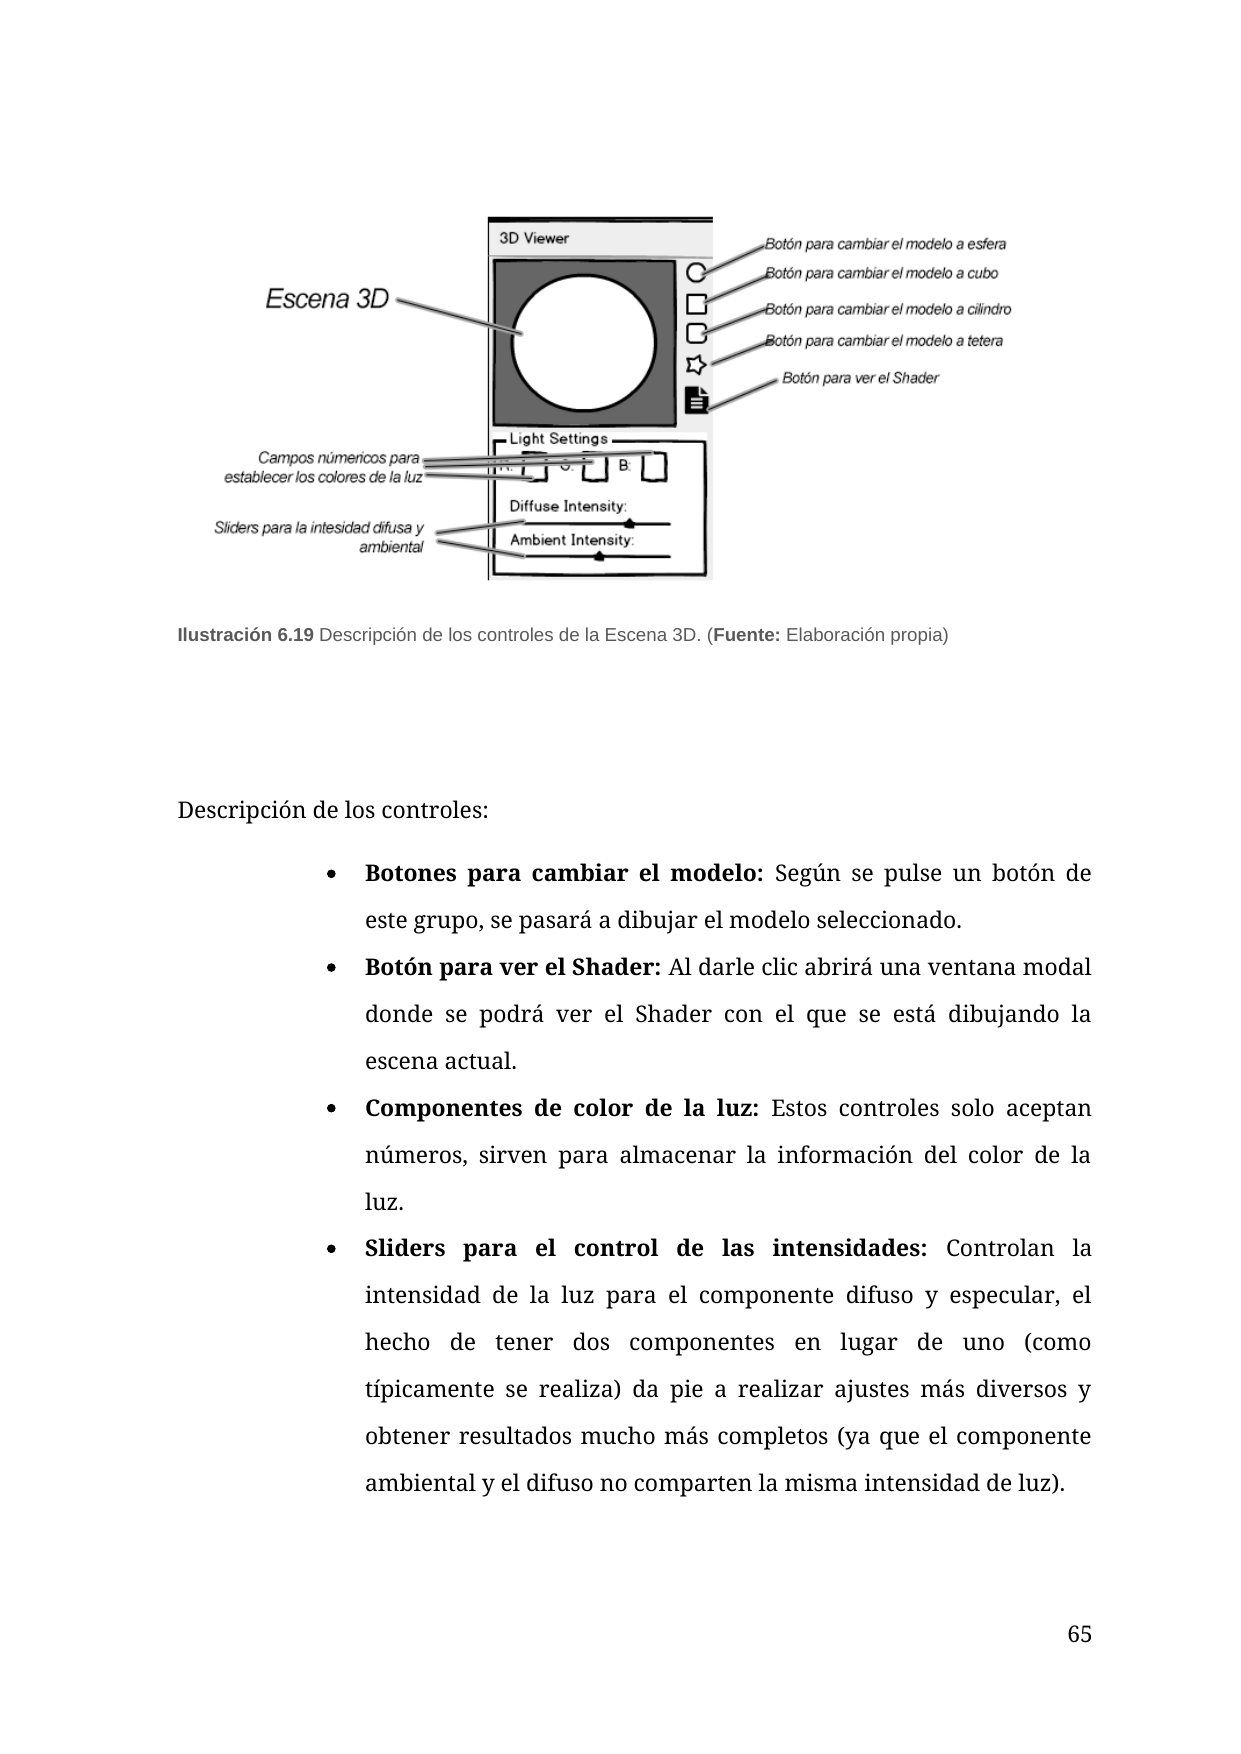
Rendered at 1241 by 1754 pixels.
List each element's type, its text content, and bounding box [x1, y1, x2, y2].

text Descripción de los controles: [177, 794, 1092, 825]
list Botones para cambiar el modelo: Según se pulse un botón de este grupo, se pasará a dibujar el modelo seleccionado. [327, 857, 1092, 935]
list Botón para ver el Shader: Al darle clic abrirá una ventana modal donde se podrá ver el Shader con el que se está dibujando la escena actual. [327, 951, 1092, 1076]
list Sliders para el control de las intensidades: Controlan la intensidad de la luz para el componente difuso y especular, el hecho de tener dos componentes en lugar de uno (como típicamente se realiza) da pie a realizar ajustes más diversos y obtener resultados mucho más completos (ya que el componente ambiental y el difuso no comparten la misma intensidad de luz). [327, 1232, 1092, 1498]
list Componentes de color de la luz: Estos controles solo aceptan números, sirven para almacenar la información del color de la luz. [327, 1092, 1092, 1217]
picture [177, 147, 1017, 592]
